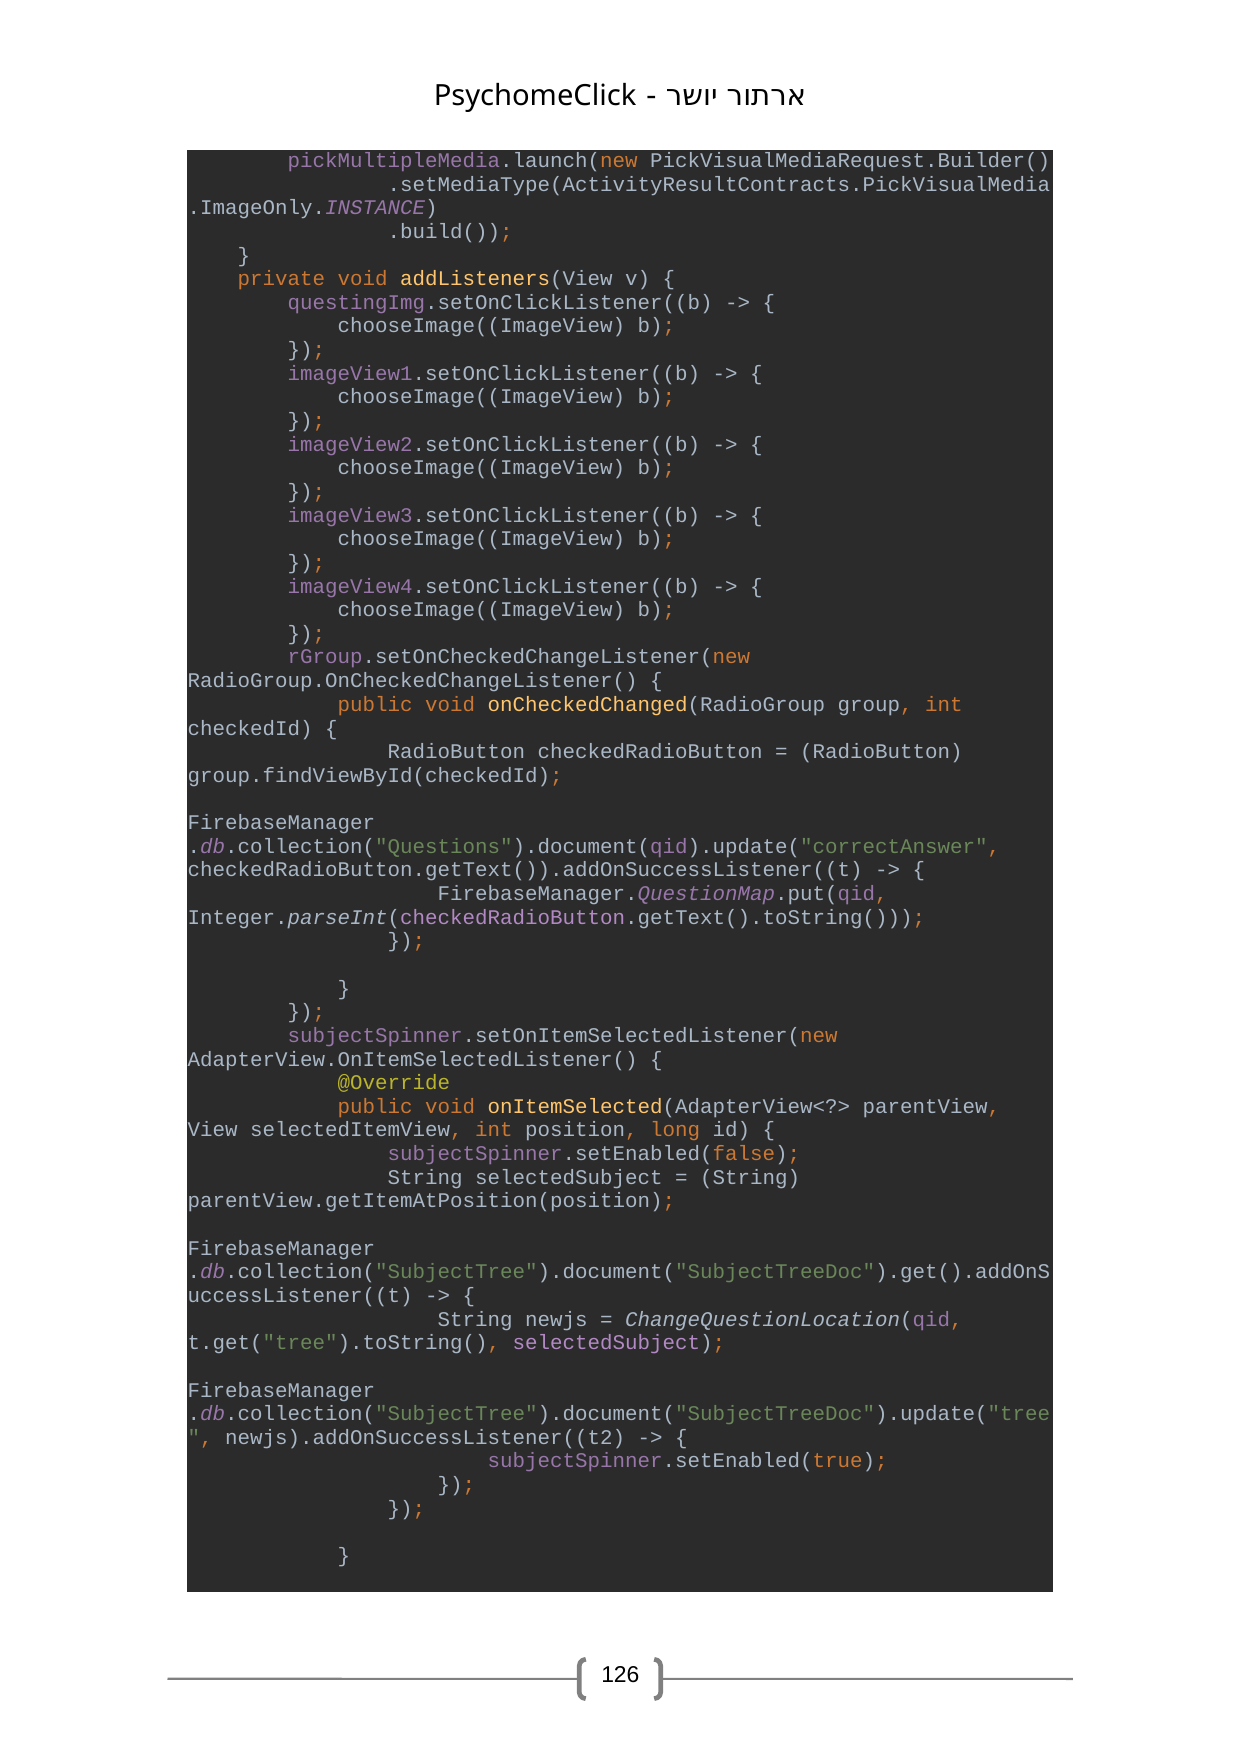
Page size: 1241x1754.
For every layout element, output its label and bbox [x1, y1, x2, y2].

text [187, 150, 1053, 1592]
